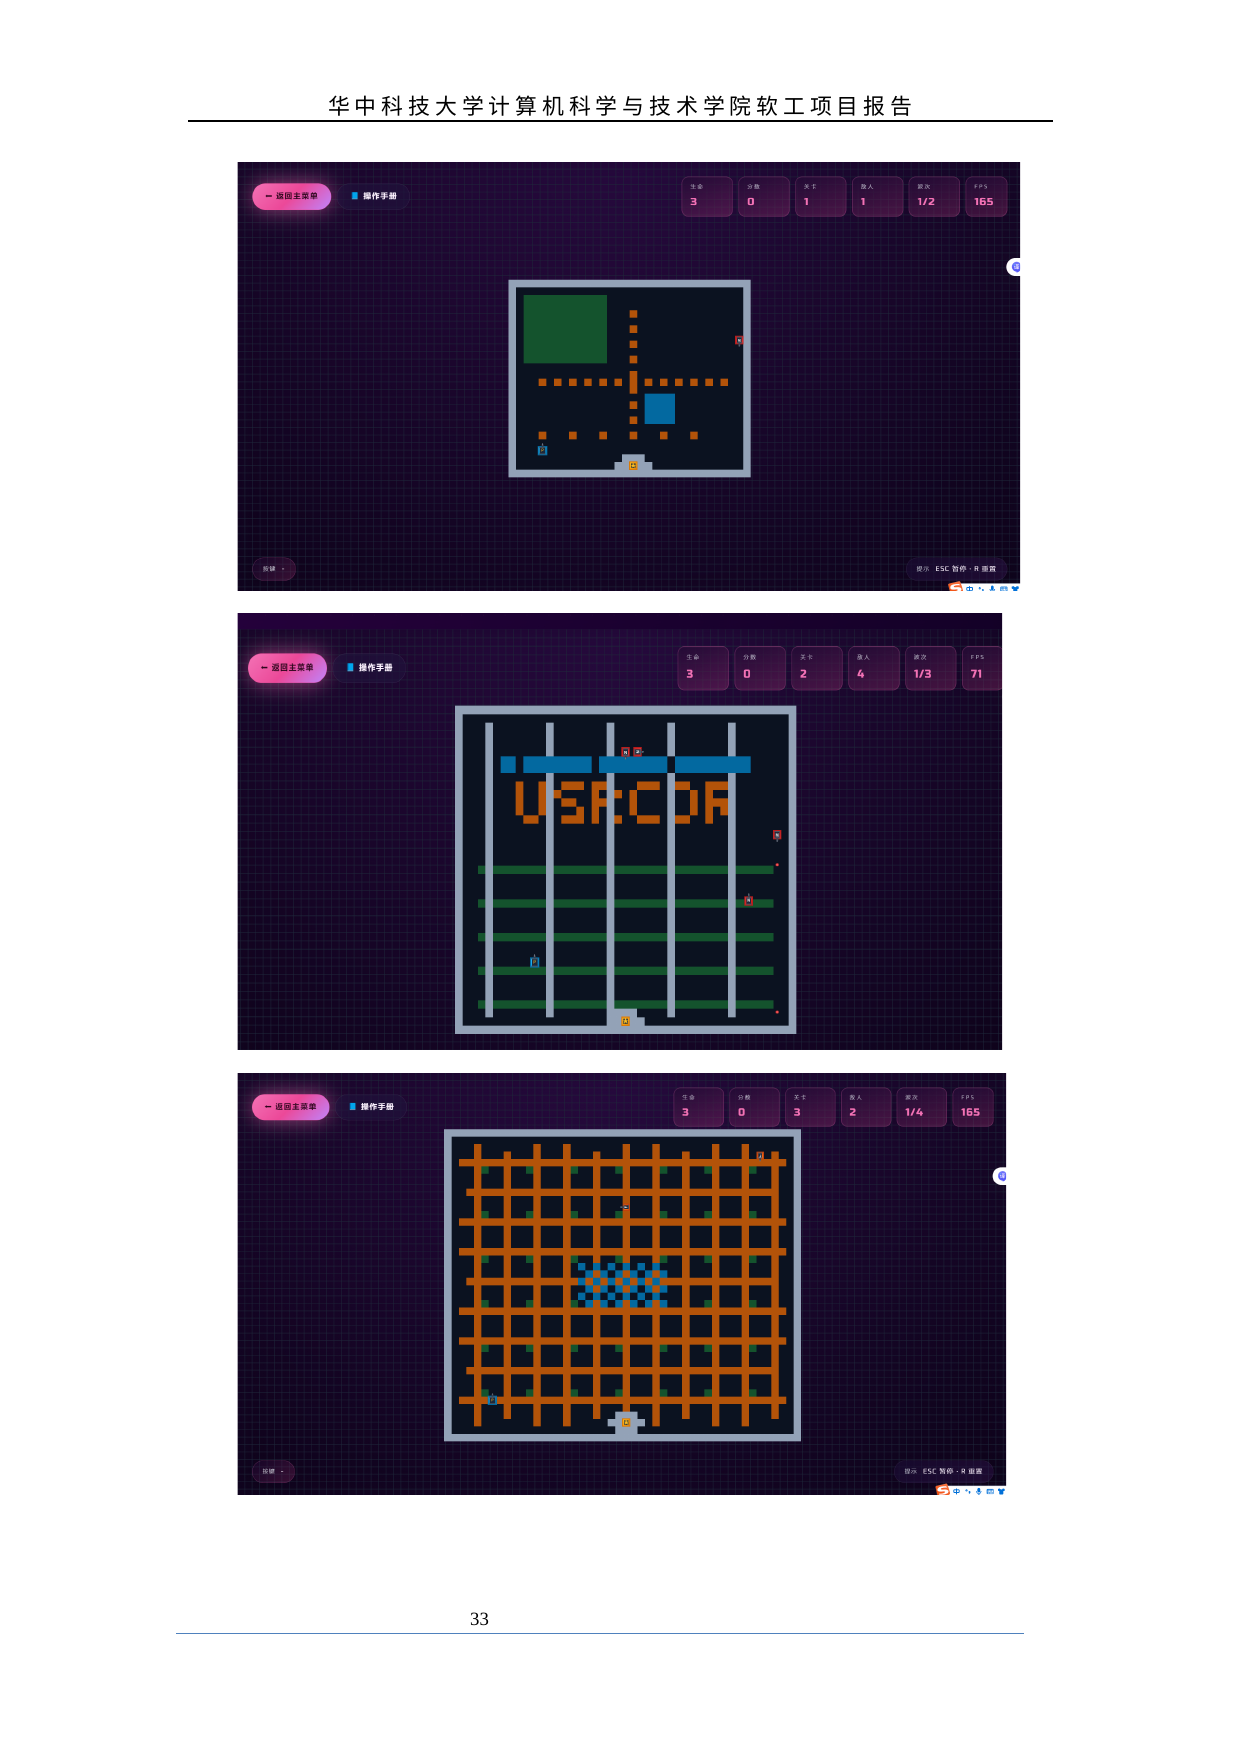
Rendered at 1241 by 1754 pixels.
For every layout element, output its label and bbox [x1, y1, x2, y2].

picture [237, 162, 1021, 591]
picture [237, 613, 1003, 1050]
picture [237, 1073, 1007, 1495]
